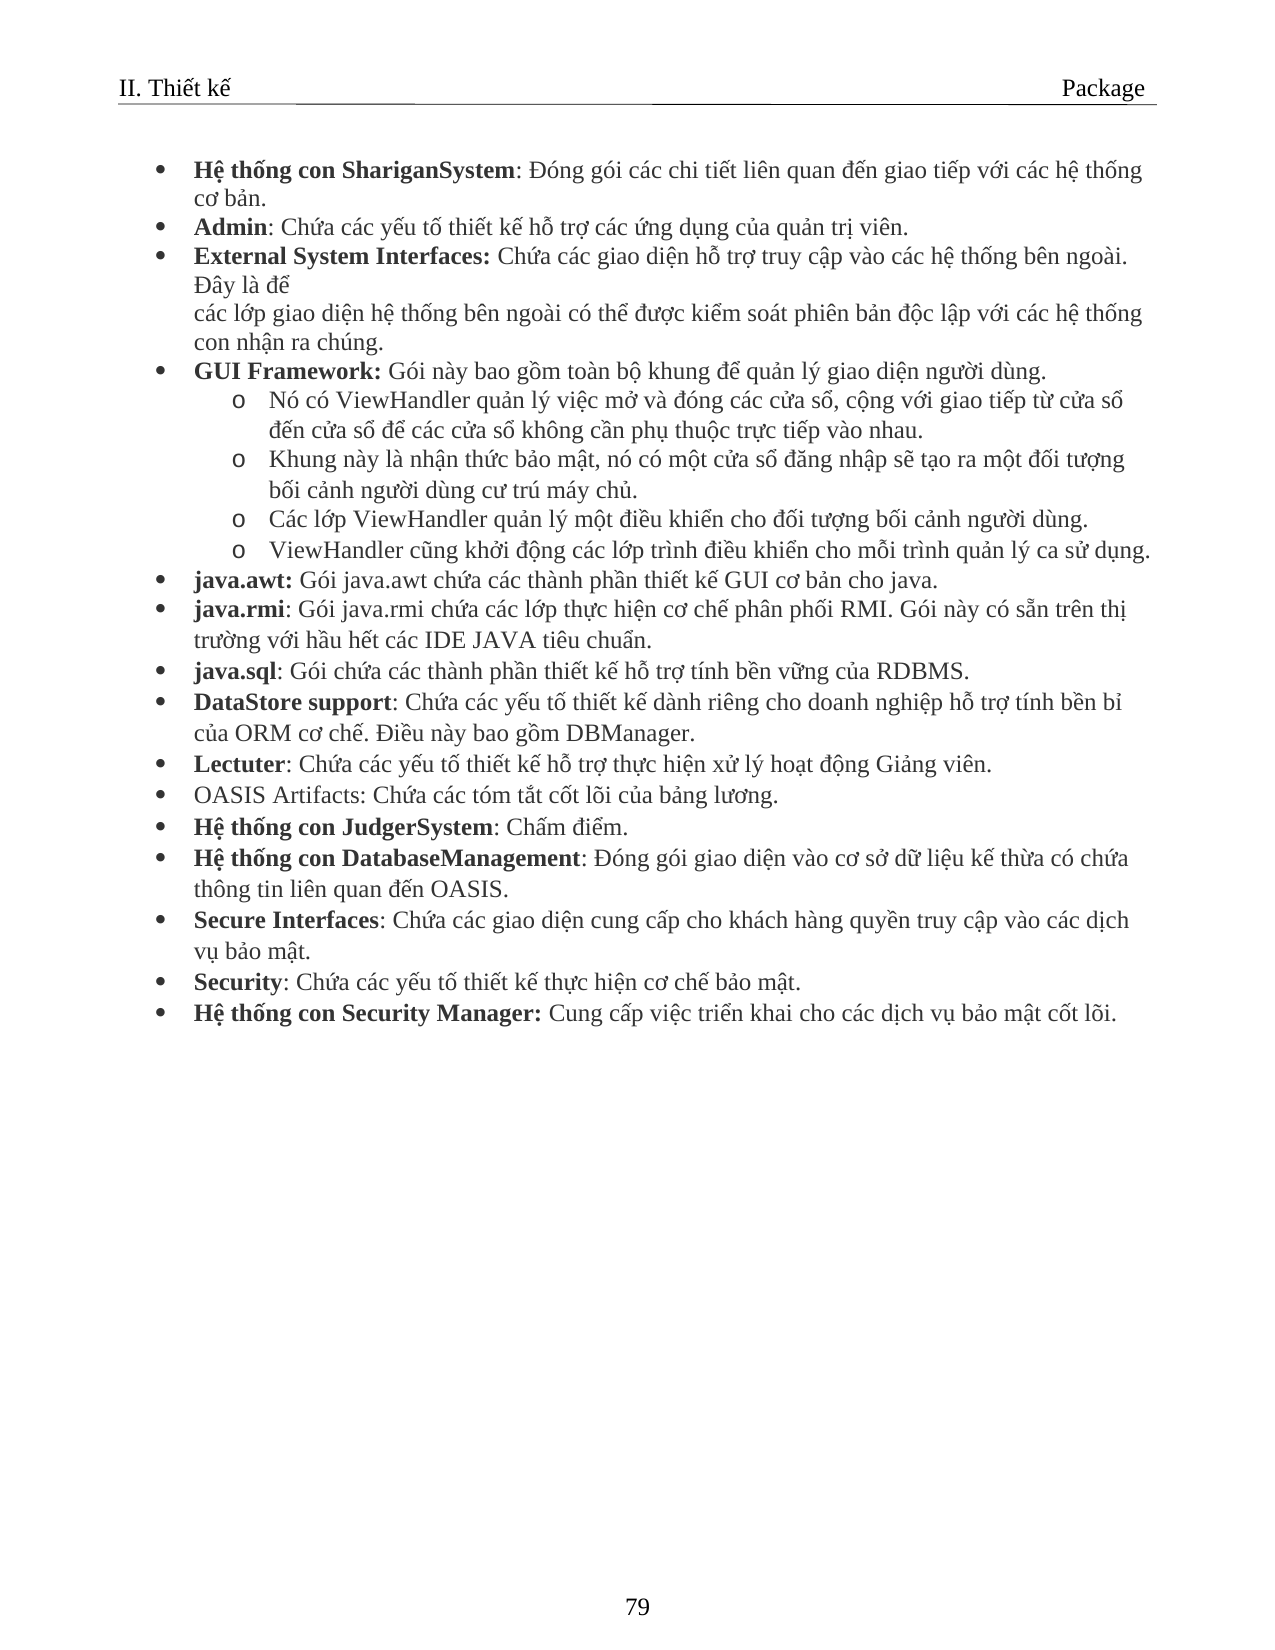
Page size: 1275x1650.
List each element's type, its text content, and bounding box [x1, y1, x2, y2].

list Security: Chứa các yếu tố thiết kế thực hiện cơ chế bảo mật. [156, 967, 1156, 996]
list Hệ thống con ShariganSystem: Đóng gói các chi tiết liên quan đến giao tiếp với các hệ thống cơ bản. [156, 155, 1156, 212]
list Hệ thống con JudgerSystem: Chấm điểm. [156, 812, 1156, 840]
list Khung này là nhận thức bảo mật, nó có một cửa sổ đăng nhập sẽ tạo ra một đối tượng bối cảnh người dùng cư trú máy chủ. [231, 444, 1156, 504]
text II. Thiết kế Package [119, 73, 1156, 102]
list Admin: Chứa các yếu tố thiết kế hỗ trợ các ứng dụng của quản trị viên. [156, 212, 1156, 241]
list java.sql: Gói chứa các thành phần thiết kế hỗ trợ tính bền vững của RDBMS. [156, 656, 1156, 685]
list Lectuter: Chứa các yếu tố thiết kế hỗ trợ thực hiện xử lý hoạt động Giảng viên. [156, 749, 1156, 778]
list java.rmi: Gói java.rmi chứa các lớp thực hiện cơ chế phân phối RMI. Gói này có sẵn trên thị trường với hầu hết các IDE JAVA tiêu chuẩn. [156, 594, 1156, 654]
list Hệ thống con Security Manager: Cung cấp việc triển khai cho các dịch vụ bảo mật cốt lõi. [156, 998, 1156, 1027]
list java.awt: Gói java.awt chứa các thành phần thiết kế GUI cơ bản cho java. [156, 566, 1156, 594]
list OASIS Artifacts: Chứa các tóm tắt cốt lõi của bảng lương. [156, 781, 1156, 809]
list GUI Framework: Gói này bao gồm toàn bộ khung để quản lý giao diện người dùng. [156, 356, 1156, 385]
list Secure Interfaces: Chứa các giao diện cung cấp cho khách hàng quyền truy cập vào các dịch vụ bảo mật. [156, 905, 1156, 964]
list các lớp giao diện hệ thống bên ngoài có thể được kiểm soát phiên bản độc lập với các hệ thống con nhận ra chúng. [194, 298, 1156, 356]
list External System Interfaces: Chứa các giao diện hỗ trợ truy cập vào các hệ thống bên ngoài. Đây là để [156, 241, 1156, 298]
list Nó có ViewHandler quản lý việc mở và đóng các cửa sổ, cộng với giao tiếp từ cửa sổ đến cửa sổ để các cửa sổ không cần phụ thuộc trực tiếp vào nhau. [231, 385, 1156, 444]
list Các lớp ViewHandler quản lý một điều khiển cho đối tượng bối cảnh người dùng. [231, 504, 1156, 535]
list DataStore support: Chứa các yếu tố thiết kế dành riêng cho doanh nghiệp hỗ trợ tính bền bỉ của ORM cơ chế. Điều này bao gồm DBManager. [156, 687, 1156, 747]
list Hệ thống con DatabaseManagement: Đóng gói giao diện vào cơ sở dữ liệu kế thừa có chứa thông tin liên quan đến OASIS. [156, 843, 1156, 902]
list ViewHandler cũng khởi động các lớp trình điều khiển cho mỗi trình quản lý ca sử dụng. [231, 535, 1156, 566]
